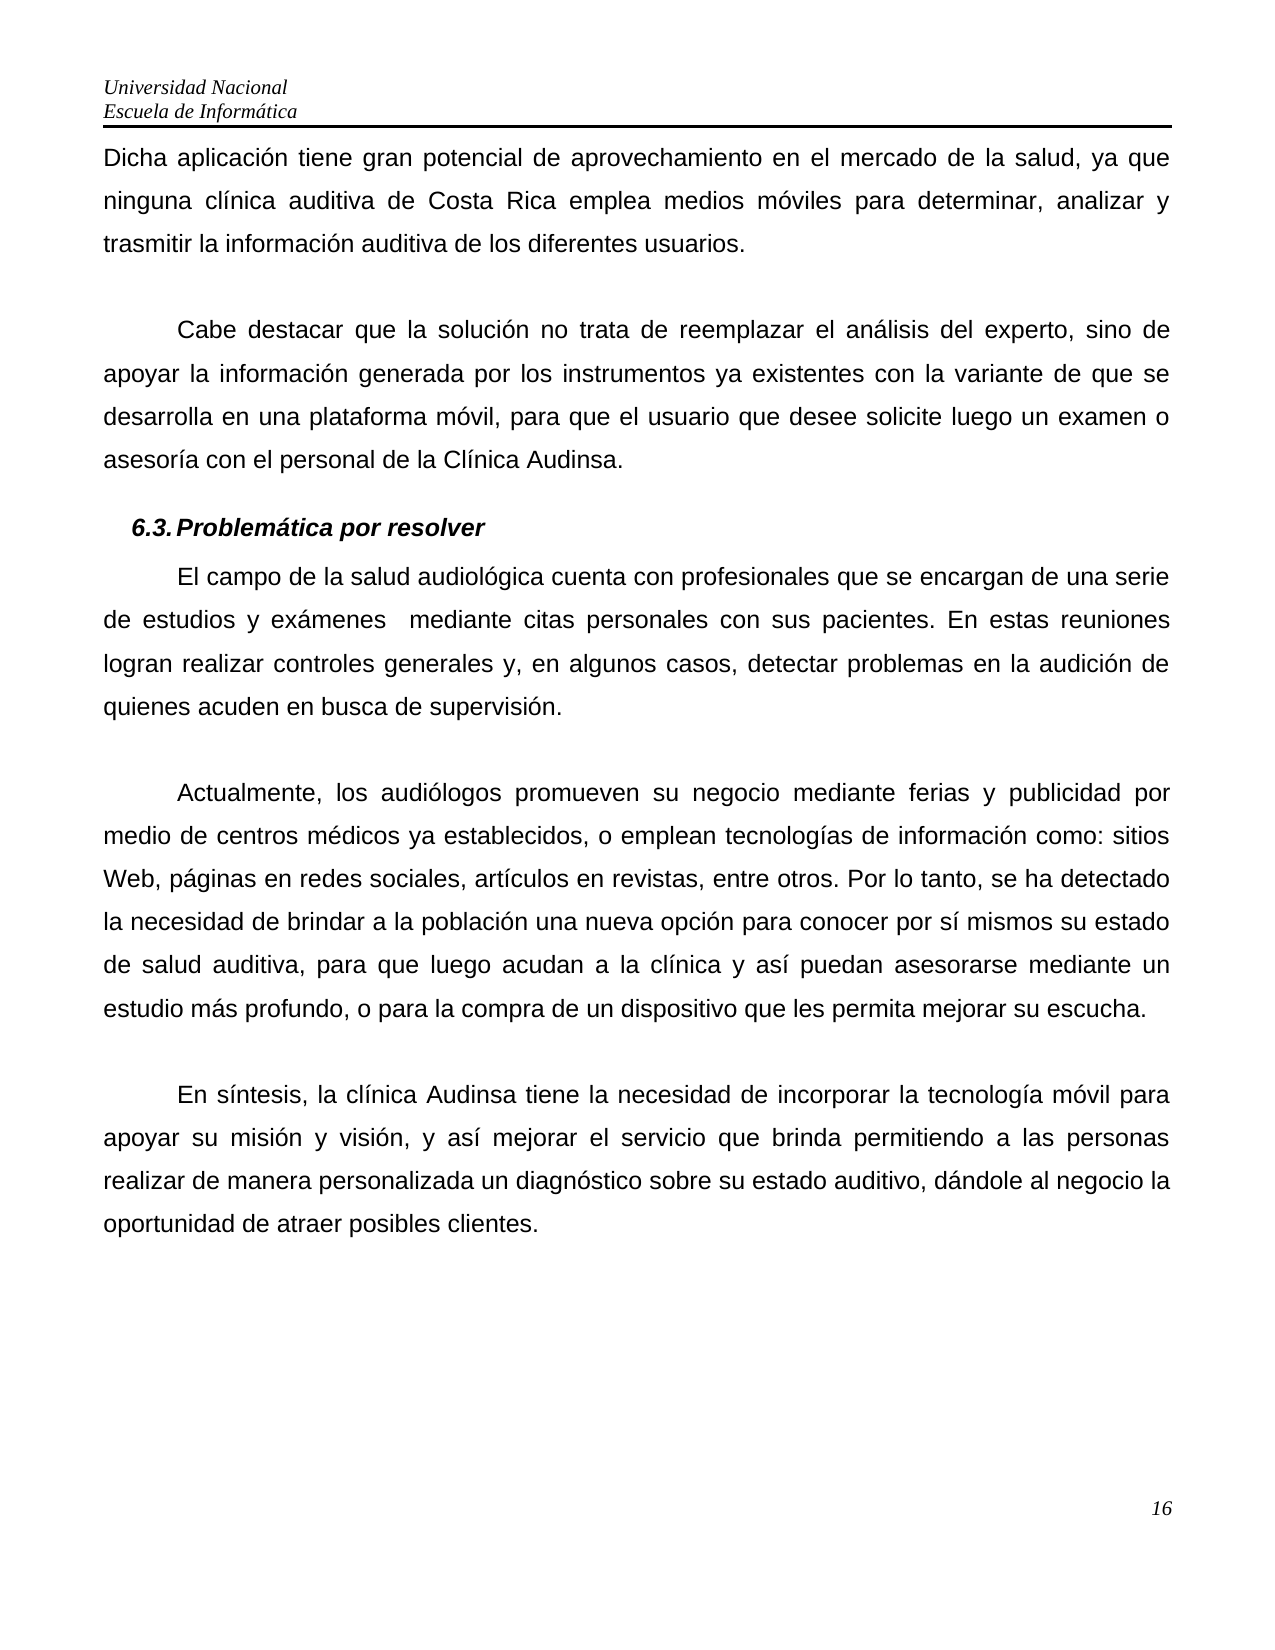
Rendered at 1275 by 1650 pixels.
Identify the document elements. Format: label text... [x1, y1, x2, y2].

text Problemática por resolver [131, 513, 1172, 542]
text Cabe destacar que la solución no trata de reemplazar el análisis del experto, sino de apoyar la información generada por los instrumentos ya existentes con la variante de que se desarrolla en una plataforma móvil, para que el usuario que desee solicite luego un examen o asesoría con el personal de la Clínica Audinsa. [103, 316, 1172, 474]
text El campo de la salud audiológica cuenta con profesionales que se encargan de una serie de estudios y exámenes mediante citas personales con sus pacientes. En estas reuniones logran realizar controles generales y, en algunos casos, detectar problemas en la audición de quienes acuden en busca de supervisión. [103, 562, 1172, 721]
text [103, 143, 1172, 258]
text En síntesis, la clínica Audinsa tiene la necesidad de incorporar la tecnología móvil para apoyar su misión y visión, y así mejorar el servicio que brinda permitiendo a las personas realizar de manera personalizada un diagnóstico sobre su estado auditivo, dándole al negocio la oportunidad de atraer posibles clientes. [103, 1080, 1172, 1238]
text Actualmente, los audiólogos promueven su negocio mediante ferias y publicidad por medio de centros médicos ya establecidos, o emplean tecnologías de información como: sitios Web, páginas en redes sociales, artículos en revistas, entre otros. Por lo tanto, se ha detectado la necesidad de brindar a la población una nueva opción para conocer por sí mismos su estado de salud auditiva, para que luego acudan a la clínica y así puedan asesorarse mediante un estudio más profundo, o para la compra de un dispositivo que les permita mejorar su escucha. [103, 778, 1172, 1022]
